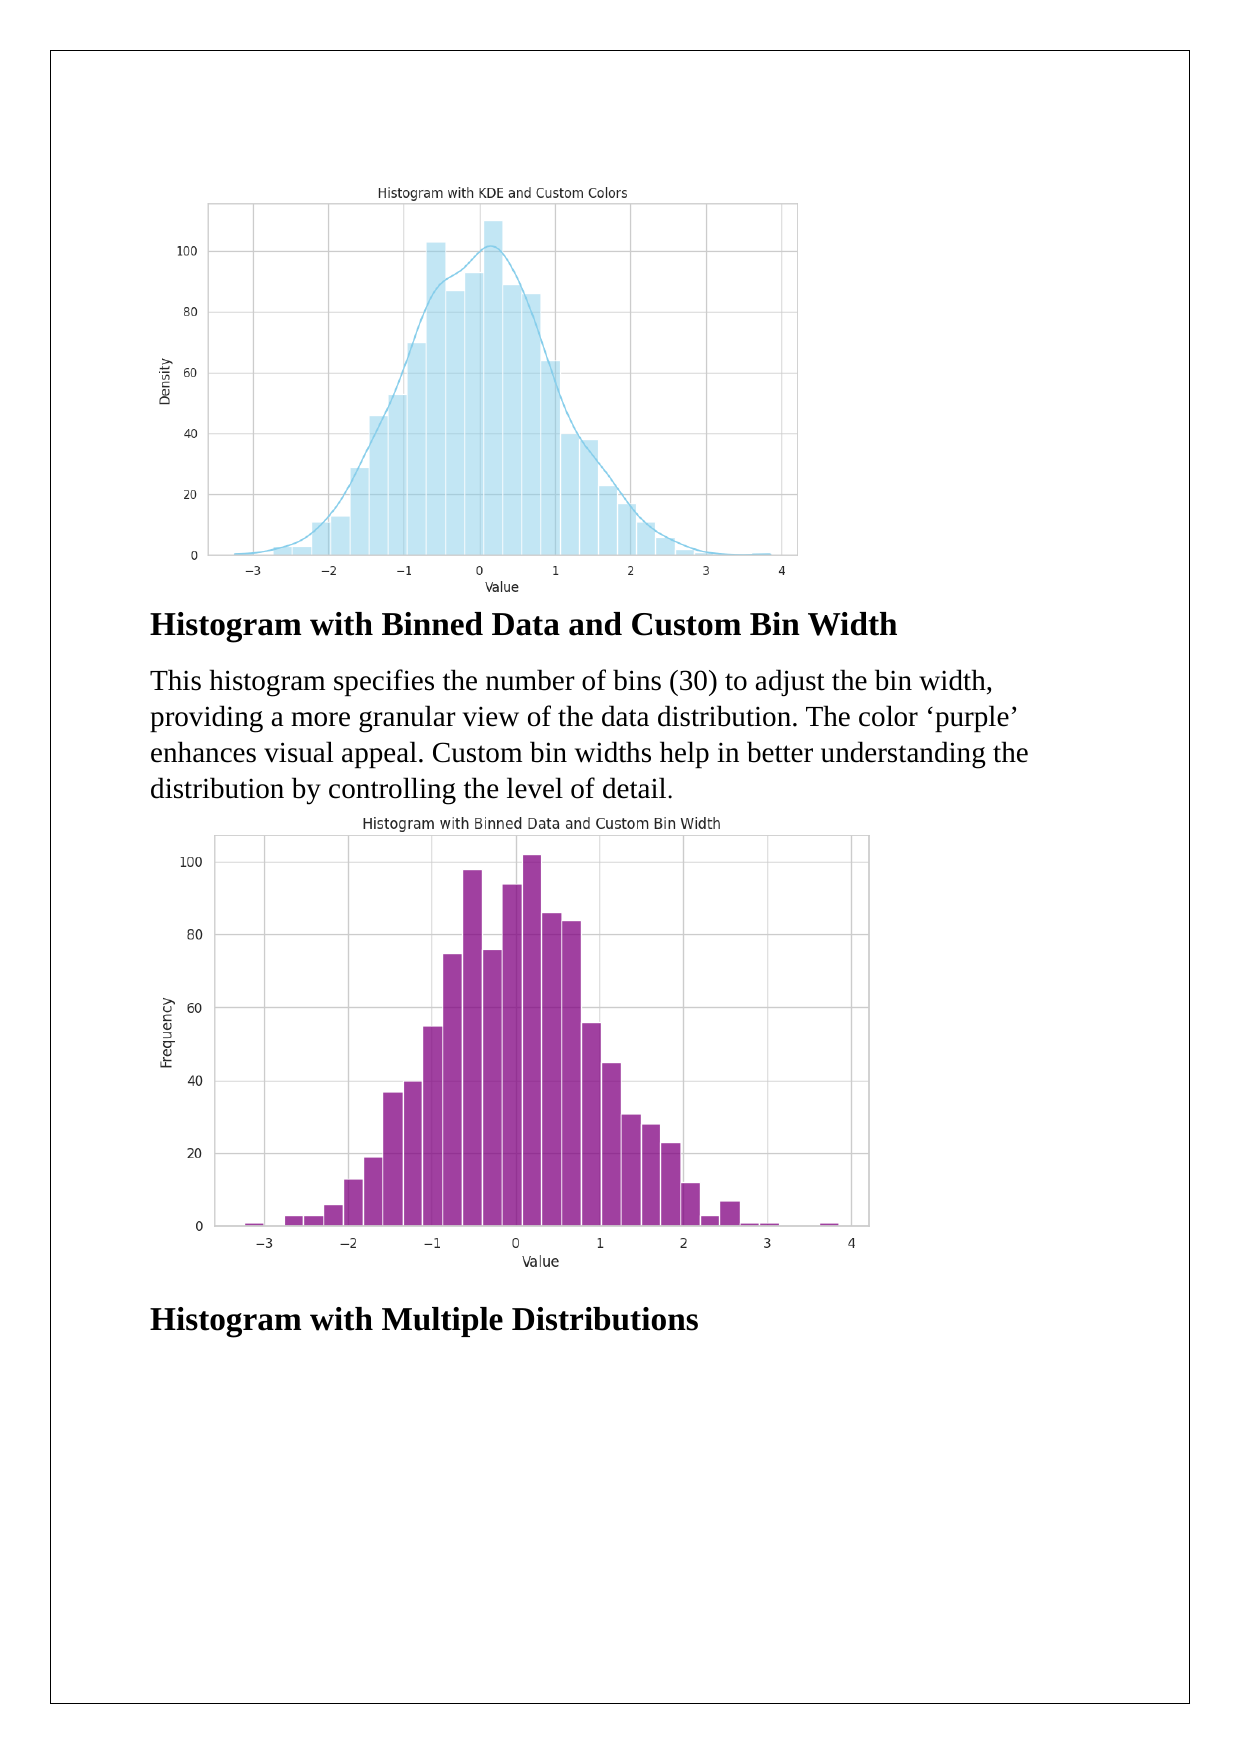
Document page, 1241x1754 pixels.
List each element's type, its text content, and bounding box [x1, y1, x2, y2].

picture [150, 179, 804, 602]
text This histogram specifies the number of bins (30) to adjust the bin width, providing a more granular view of the data distribution. The color ‘purple’ enhances visual appeal. Custom bin widths help in better understanding the distribution by controlling the level of detail. [150, 663, 1090, 805]
picture [150, 808, 876, 1278]
